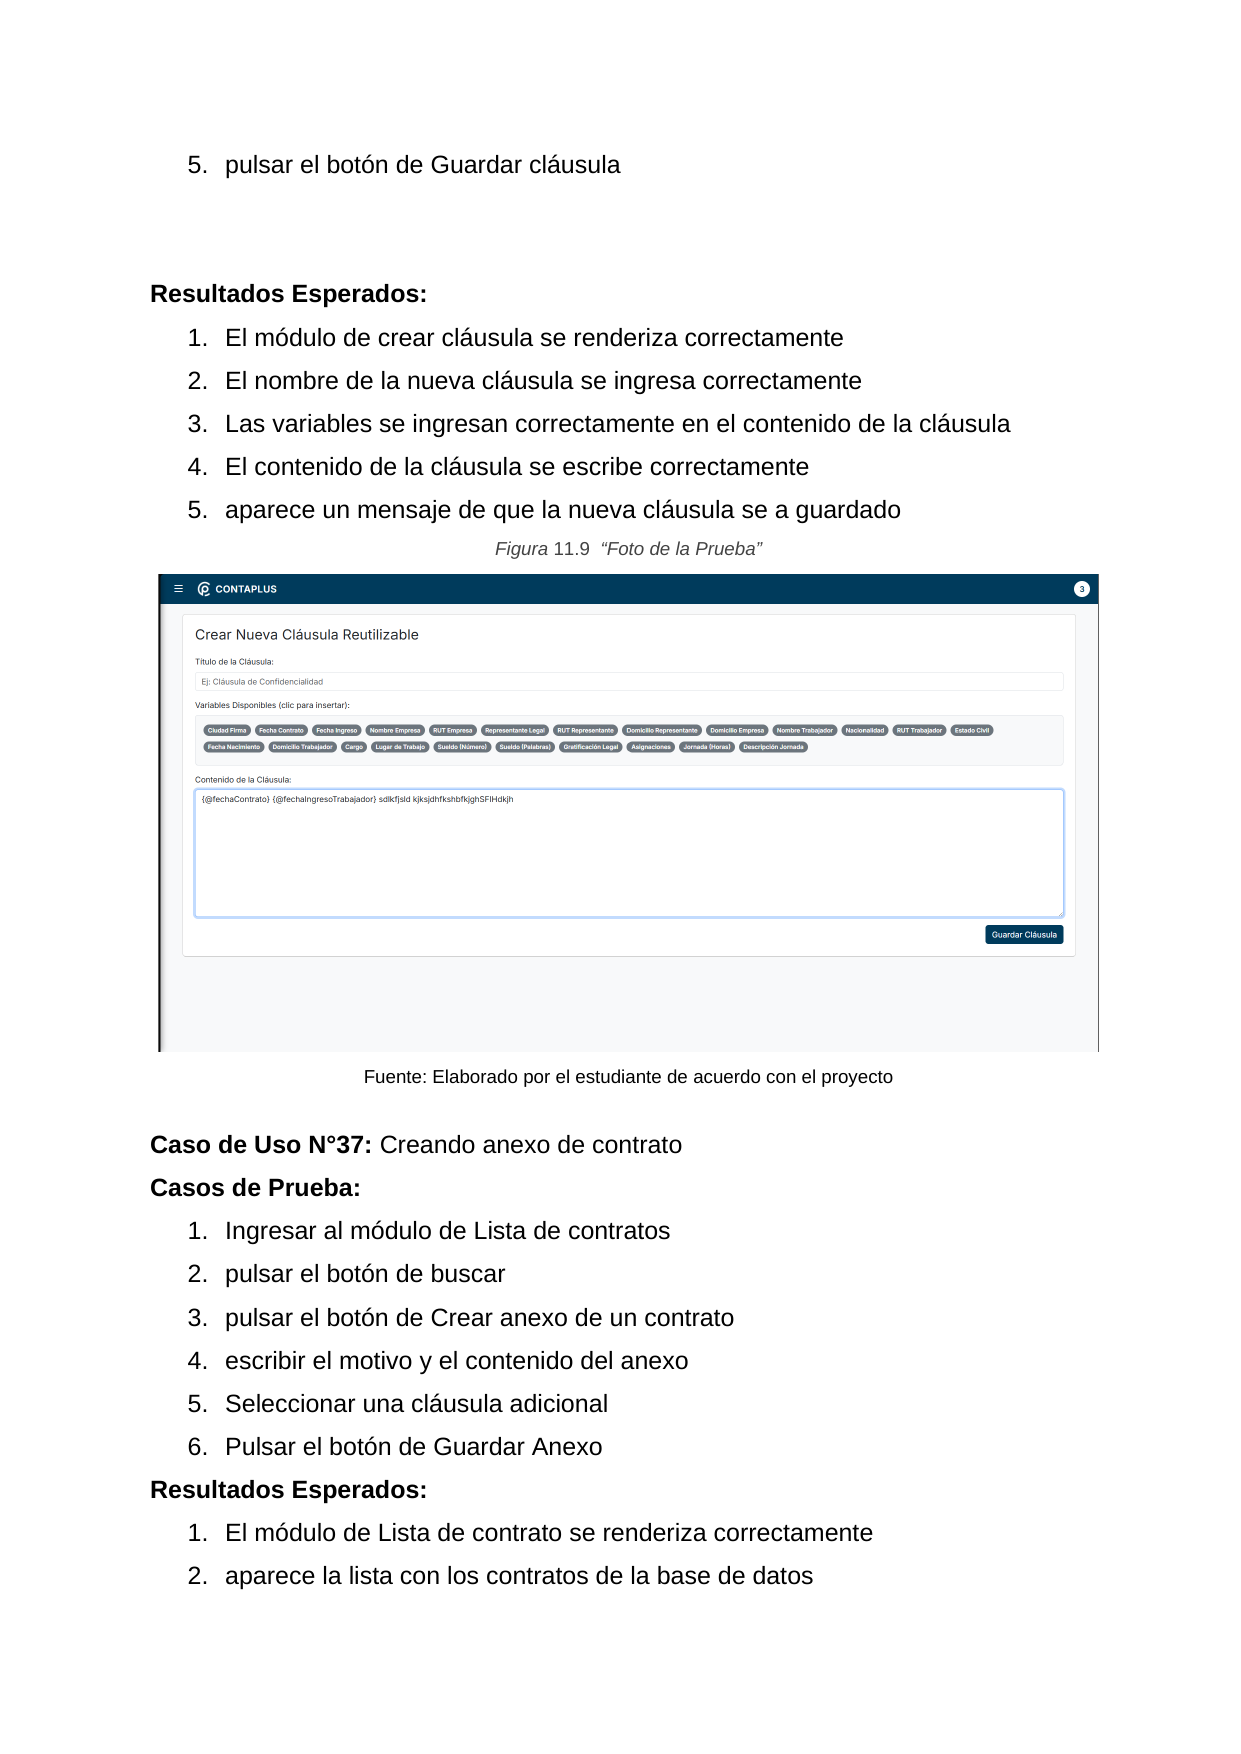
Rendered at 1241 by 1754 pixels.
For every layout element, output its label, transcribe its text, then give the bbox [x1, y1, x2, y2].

text Caso de Uso N°37: Creando anexo de contrato [150, 1130, 1107, 1159]
list Ingresar al módulo de Lista de contratos [187, 1216, 1107, 1245]
list El módulo de Lista de contrato se renderiza correctamente [187, 1518, 1107, 1547]
text Casos de Prueba: [150, 1173, 1107, 1202]
list pulsar el botón de Crear anexo de un contrato [187, 1303, 1107, 1331]
list pulsar el botón de buscar [187, 1259, 1107, 1288]
list El nombre de la nueva cláusula se ingresa correctamente [187, 366, 1107, 394]
list aparece la lista con los contratos de la base de datos [187, 1561, 1107, 1590]
picture [158, 574, 1099, 1052]
list El módulo de crear cláusula se renderiza correctamente [187, 322, 1107, 351]
list Seleccionar una cláusula adicional [187, 1389, 1107, 1418]
list El contenido de la cláusula se escribe correctamente [187, 452, 1107, 481]
list pulsar el botón de Guardar cláusula [187, 150, 1107, 179]
list aparece un mensaje de que la nueva cláusula se a guardado [187, 495, 1107, 524]
text Fuente: Elaborado por el estudiante de acuerdo con el proyecto [150, 1066, 1107, 1087]
text Resultados Esperados: [150, 1475, 1107, 1504]
list Las variables se ingresan correctamente en el contenido de la cláusula [187, 409, 1107, 437]
list escribir el motivo y el contenido del anexo [187, 1346, 1107, 1374]
list Pulsar el botón de Guardar Anexo [187, 1432, 1107, 1461]
text Resultados Esperados: [150, 193, 1107, 308]
